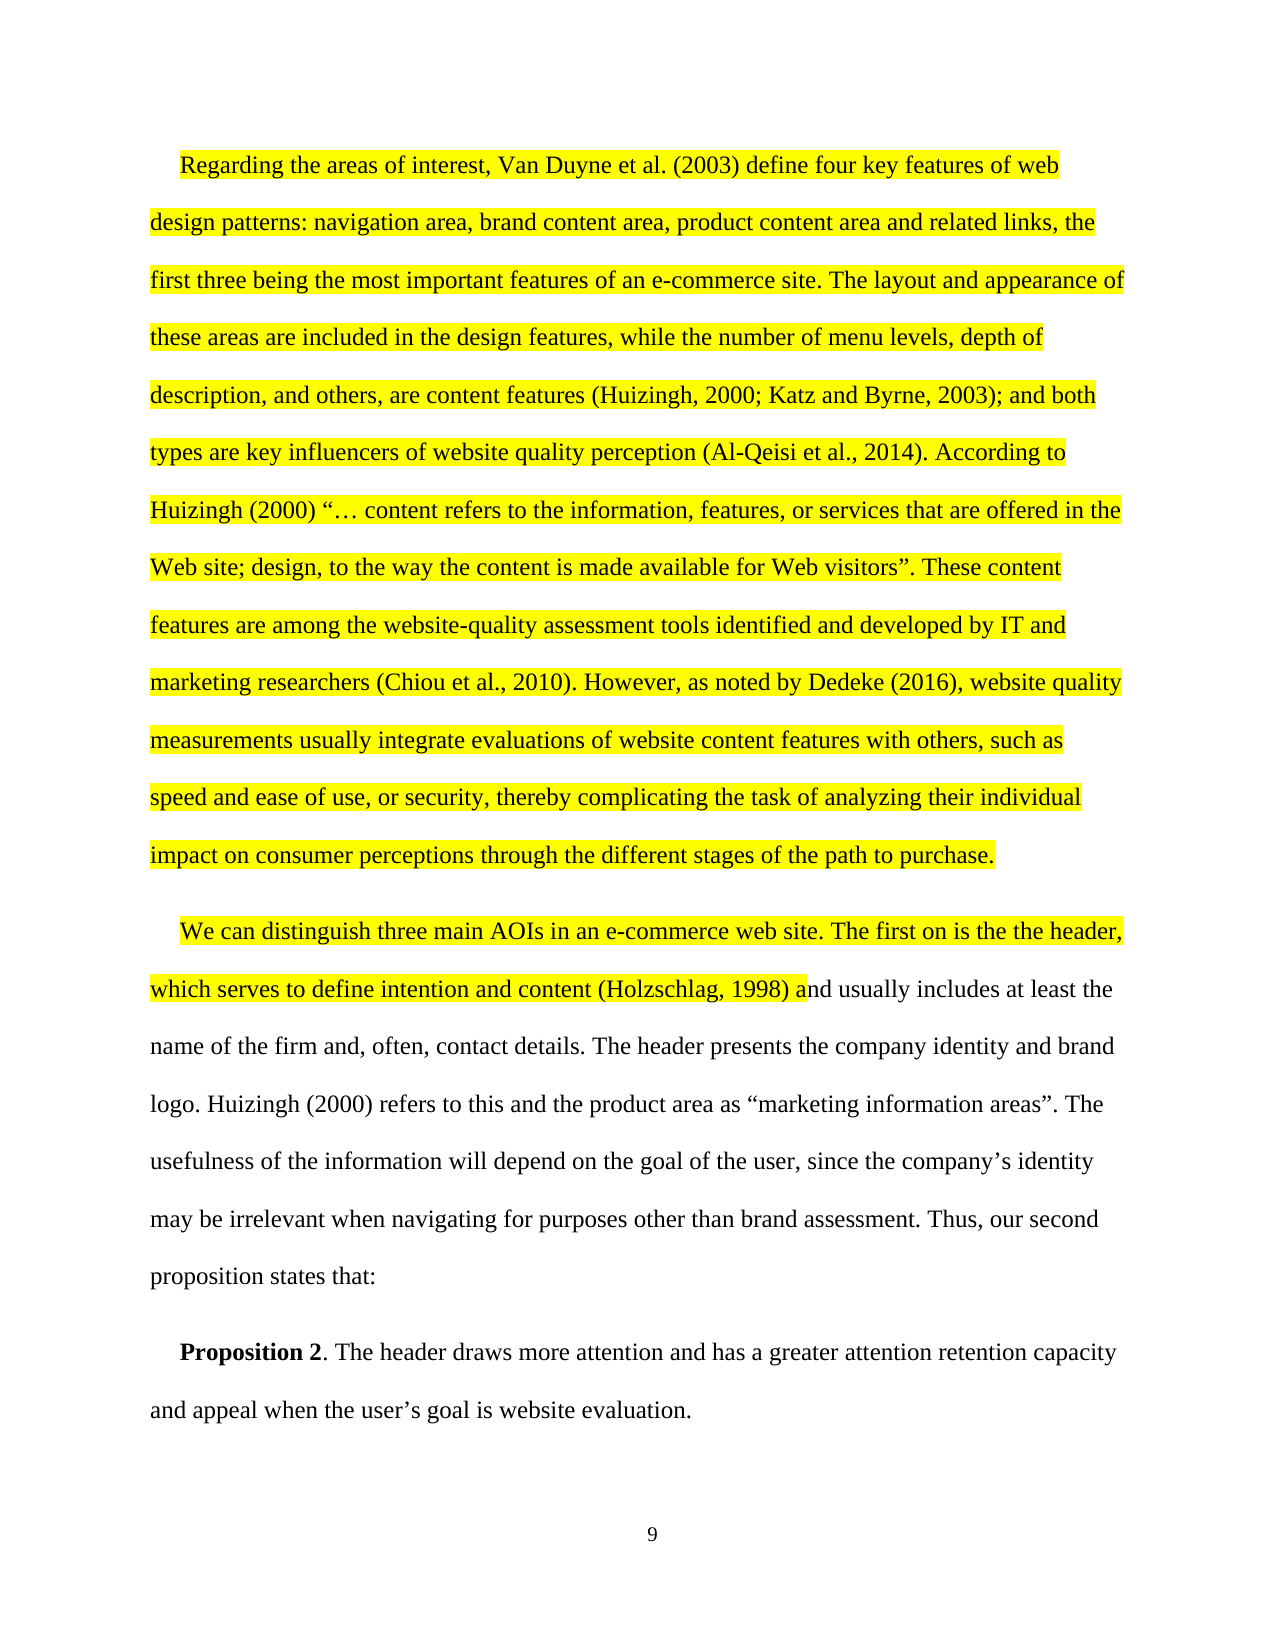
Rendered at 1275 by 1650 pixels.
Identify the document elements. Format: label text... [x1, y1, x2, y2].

text Proposition 2. The header draws more attention and has a greater attention retention capacity and appeal when the user’s goal is website evaluation. [150, 1337, 1125, 1424]
text Regarding the areas of interest, Van Duyne et al. (2003) define four key features of web design patterns: navigation area, brand content area, product content area and related links, the first three being the most important features of an e-commerce site. The layout and appearance of these areas are included in the design features, while the number of menu levels, depth of description, and others, are content features (Huizingh, 2000; Katz and Byrne, 2003); and both types are key influencers of website quality perception (Al-Qeisi et al., 2014). According to Huizingh (2000) “… content refers to the information, features, or services that are offered in the Web site; design, to the way the content is made available for Web visitors”. These content features are among the website-quality assessment tools identified and developed by IT and marketing researchers (Chiou et al., 2010). However, as noted by Dedeke (2016), website quality measurements usually integrate evaluations of website content features with others, such as speed and ease of use, or security, thereby complicating the task of analyzing their individual impact on consumer perceptions through the different stages of the path to purchase. [150, 150, 1125, 869]
text We can distinguish three main AOIs in an e-commerce web site. The first on is the the header, which serves to define intention and content (Holzschlag, 1998) and usually includes at least the name of the firm and, often, contact details. The header presents the company identity and brand logo. Huizingh (2000) refers to this and the product area as “marketing information areas”. The usefulness of the information will depend on the goal of the user, since the company’s identity may be irrelevant when navigating for purposes other than brand assessment. Thus, our second proposition states that: [150, 916, 1125, 1290]
